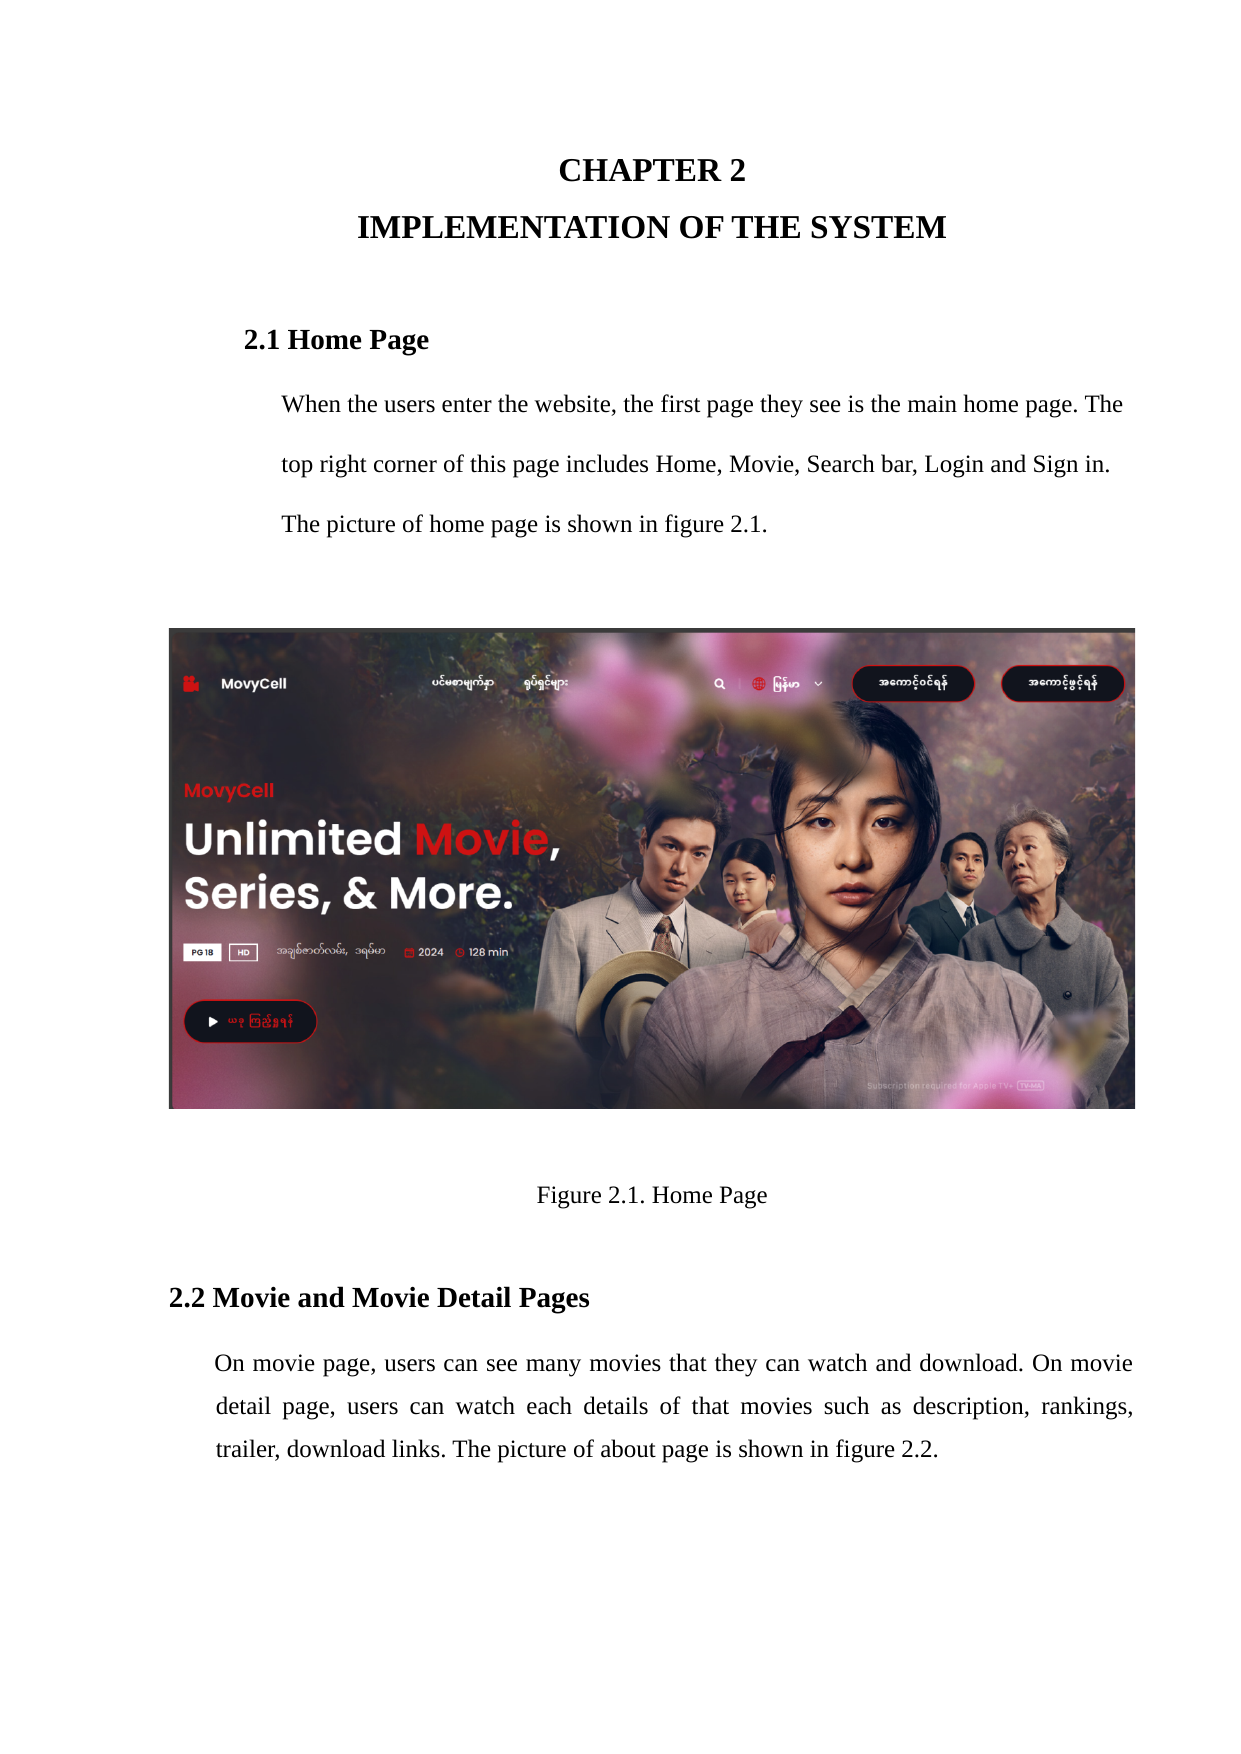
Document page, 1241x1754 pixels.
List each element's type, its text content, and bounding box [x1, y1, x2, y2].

text When the users enter the website, the first page they see is the main home page. The [281, 389, 1135, 418]
picture [168, 628, 1136, 1109]
text IMPLEMENTATION OF THE SYSTEM [169, 207, 1135, 246]
text The picture of home page is shown in figure 2.1. [281, 509, 1135, 538]
text 2.2 Movie and Movie Detail Pages [169, 1281, 1135, 1314]
text top right corner of this page includes Home, Movie, Search bar, Login and Sign in. [281, 449, 1135, 478]
text 2.1 Home Page [178, 322, 1135, 356]
text On movie page, users can see many movies that they can watch and download. On movie detail page, users can watch each details of that movies such as description, rankings, trailer, download links. The picture of about page is shown in figure 2.2. [214, 1348, 1135, 1463]
text Figure 2.1. Home Page [169, 1180, 1135, 1209]
text CHAPTER 2 [169, 150, 1135, 188]
